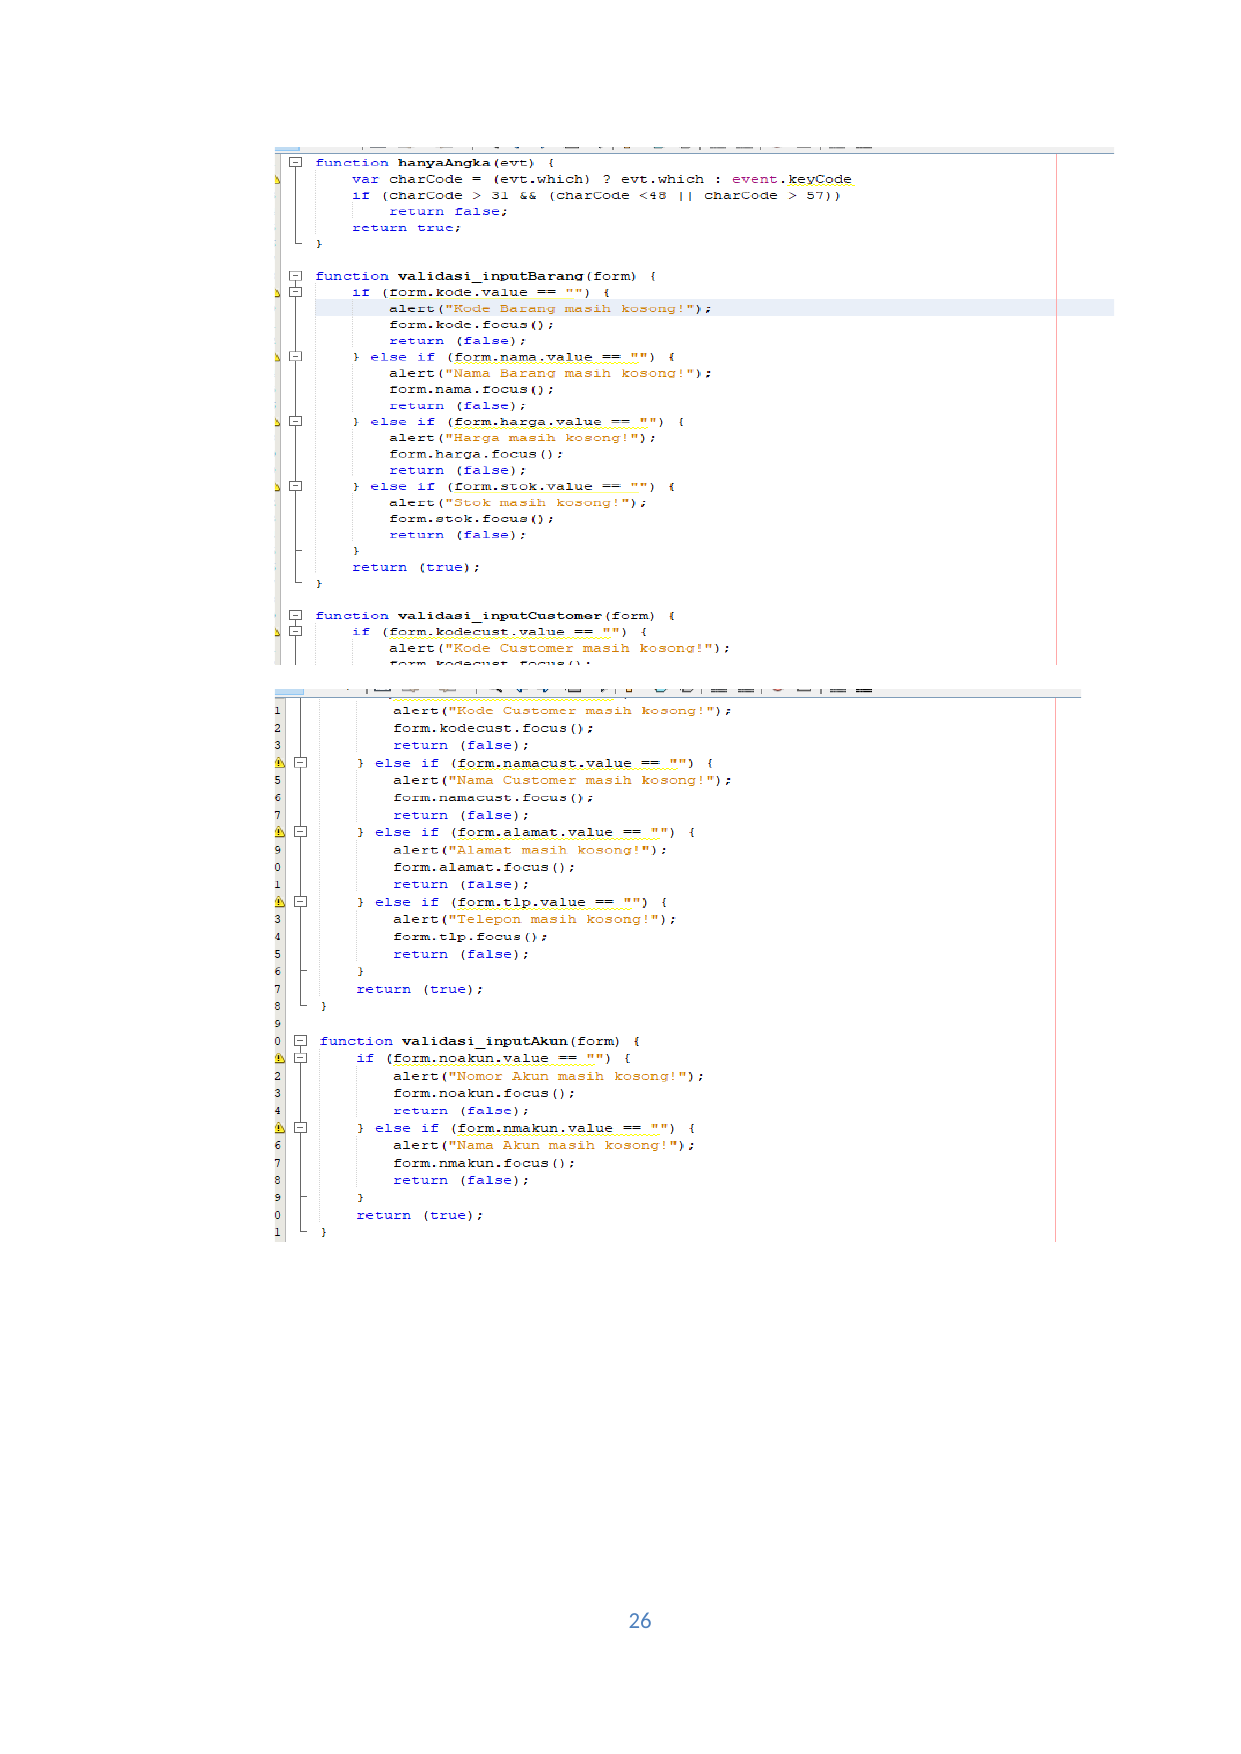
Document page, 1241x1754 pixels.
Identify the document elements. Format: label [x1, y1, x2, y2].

picture [274, 689, 1082, 1242]
picture [274, 147, 1115, 665]
